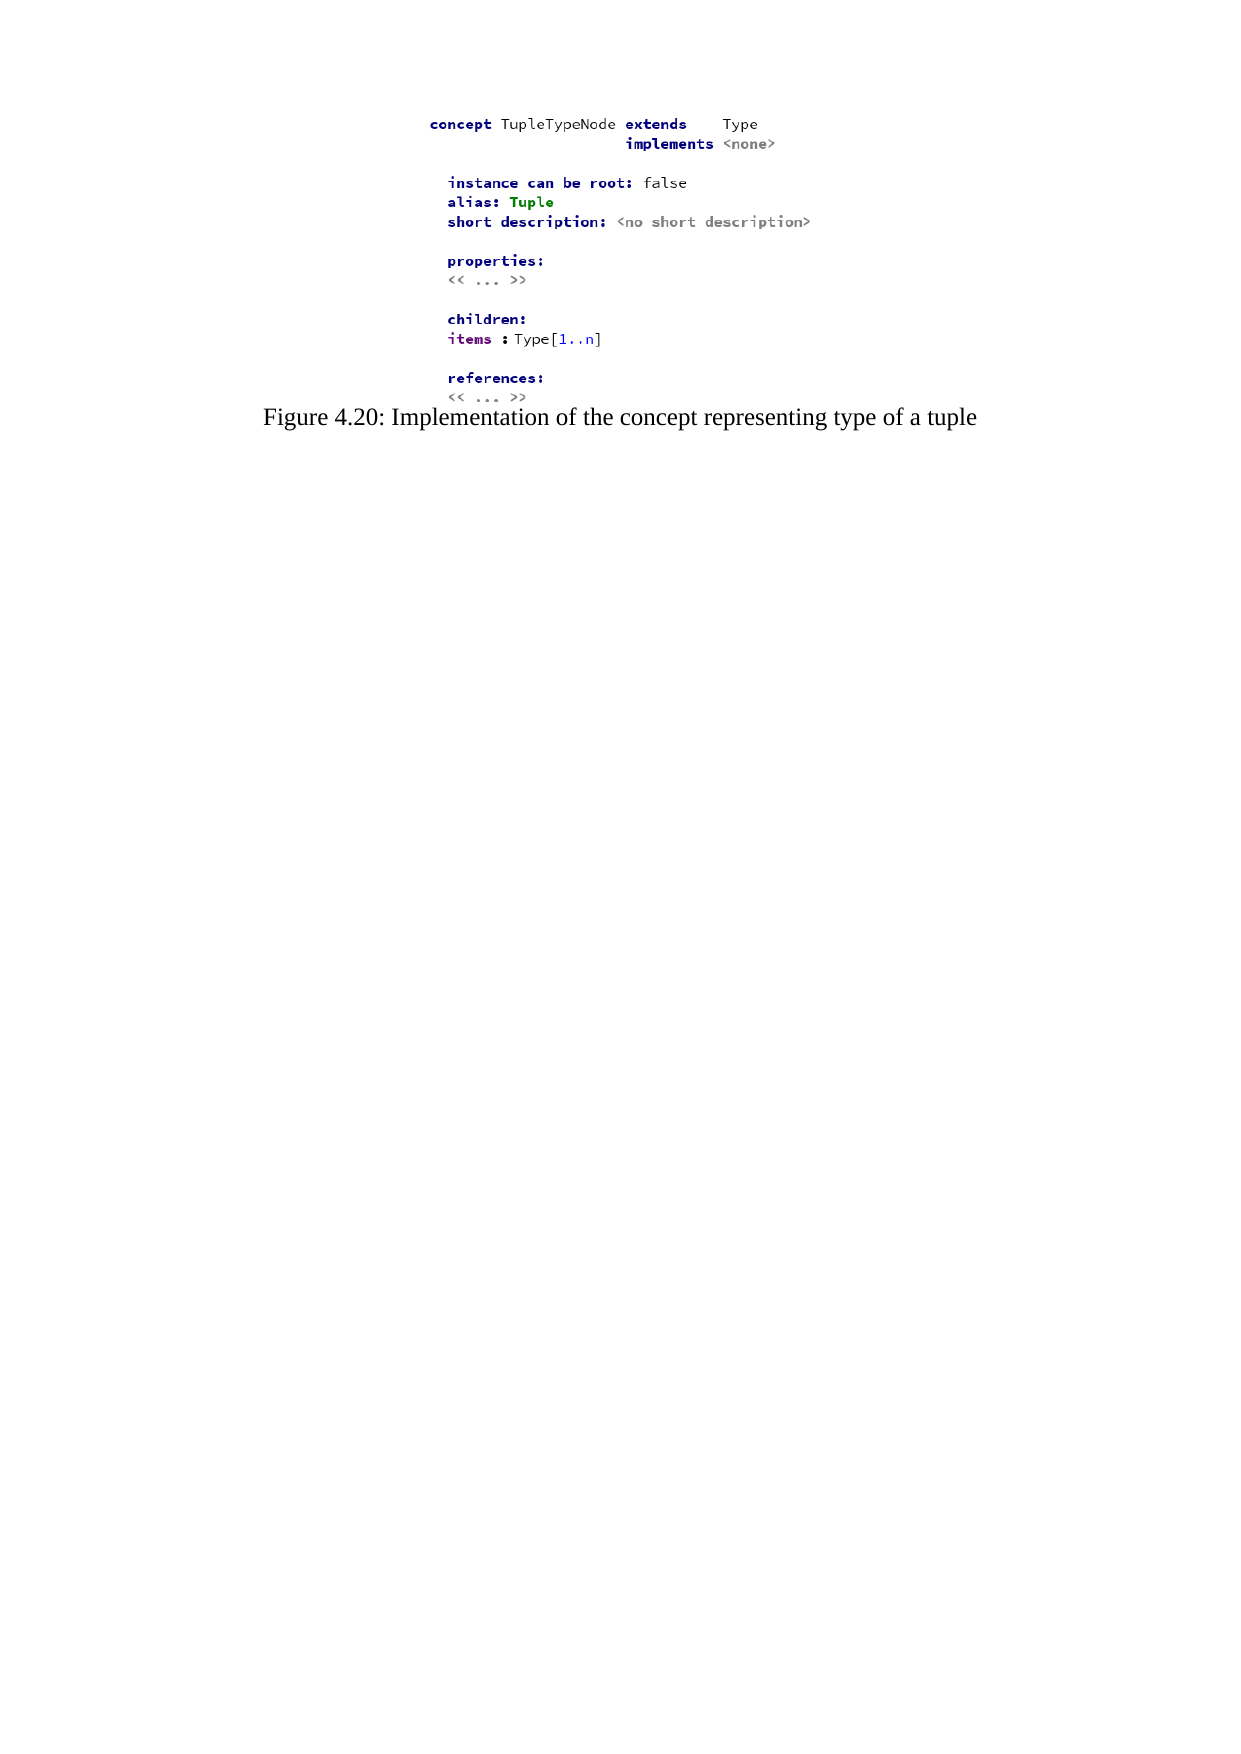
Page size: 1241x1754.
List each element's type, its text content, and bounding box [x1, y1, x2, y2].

text Figure 4.20: Implementation of the concept representing type of a tuple [118, 402, 1122, 431]
picture [430, 118, 810, 402]
